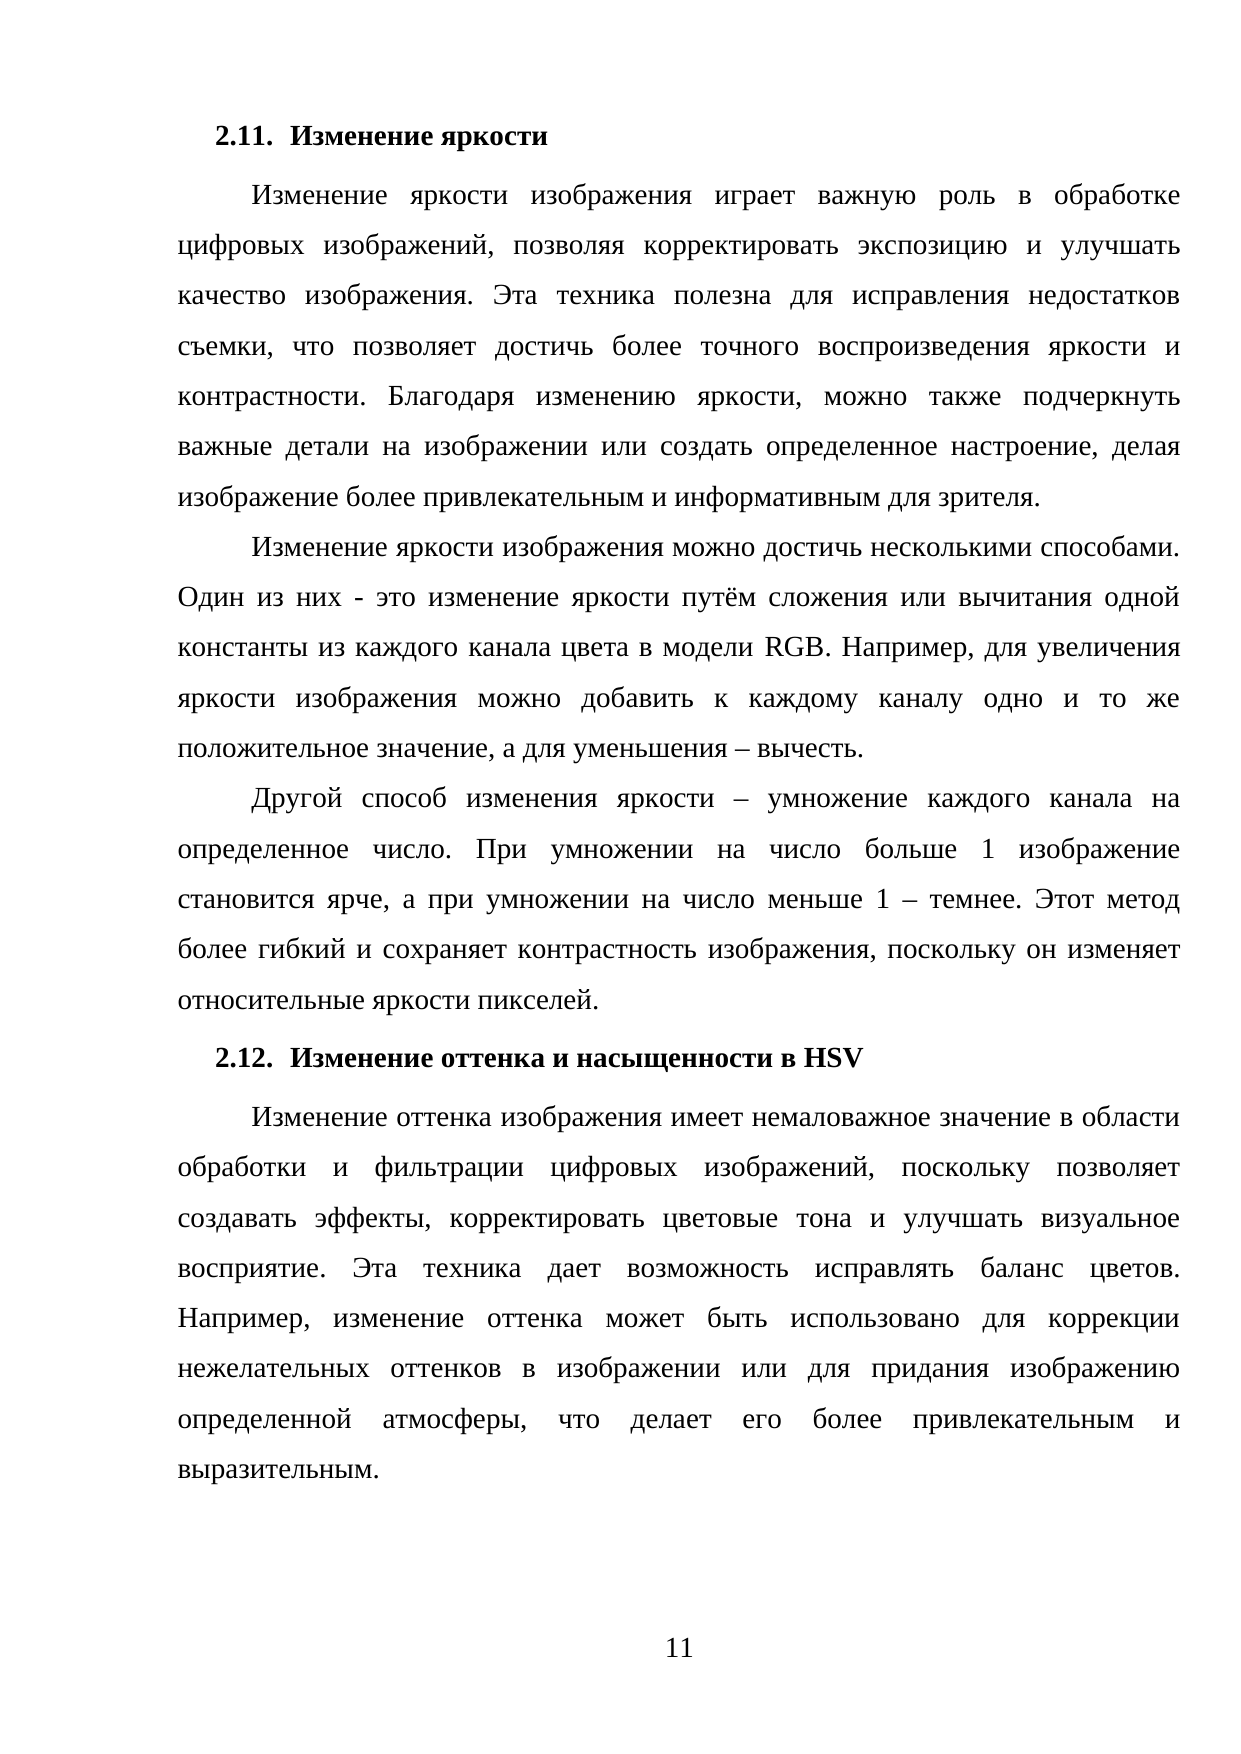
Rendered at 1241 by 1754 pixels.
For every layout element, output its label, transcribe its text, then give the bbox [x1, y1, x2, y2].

text Другой способ изменения яркости – умножение каждого канала на определенное число. При умножении на число больше 1 изображение становится ярче, а при умножении на число меньше 1 – темнее. Этот метод более гибкий и сохраняет контрастность изображения, поскольку он изменяет относительные яркости пикселей. [177, 781, 1181, 1015]
text Изменение яркости изображения играет важную роль в обработке цифровых изображений, позволяя корректировать экспозицию и улучшать качество изображения. Эта техника полезна для исправления недостатков съемки, что позволяет достичь более точного воспроизведения яркости и контрастности. Благодаря изменению яркости, можно также подчеркнуть важные детали на изображении или создать определенное настроение, делая изображение более привлекательным и информативным для зрителя. [177, 177, 1181, 512]
subtitle Изменение оттенка и насыщенности в HSV [215, 1040, 1181, 1074]
text Изменение оттенка изображения имеет немаловажное значение в области обработки и фильтрации цифровых изображений, поскольку позволяет создавать эффекты, корректировать цветовые тона и улучшать визуальное восприятие. Эта техника дает возможность исправлять баланс цветов. Например, изменение оттенка может быть использовано для коррекции нежелательных оттенков в изображении или для придания изображению определенной атмосферы, что делает его более привлекательным и выразительным. [177, 1099, 1181, 1485]
subtitle Изменение яркости [215, 118, 1181, 152]
text Изменение яркости изображения можно достичь несколькими способами. Один из них - это изменение яркости путём сложения или вычитания одной константы из каждого канала цвета в модели RGB. Например, для увеличения яркости изображения можно добавить к каждому каналу одно и то же положительное значение, а для уменьшения – вычесть. [177, 529, 1181, 764]
